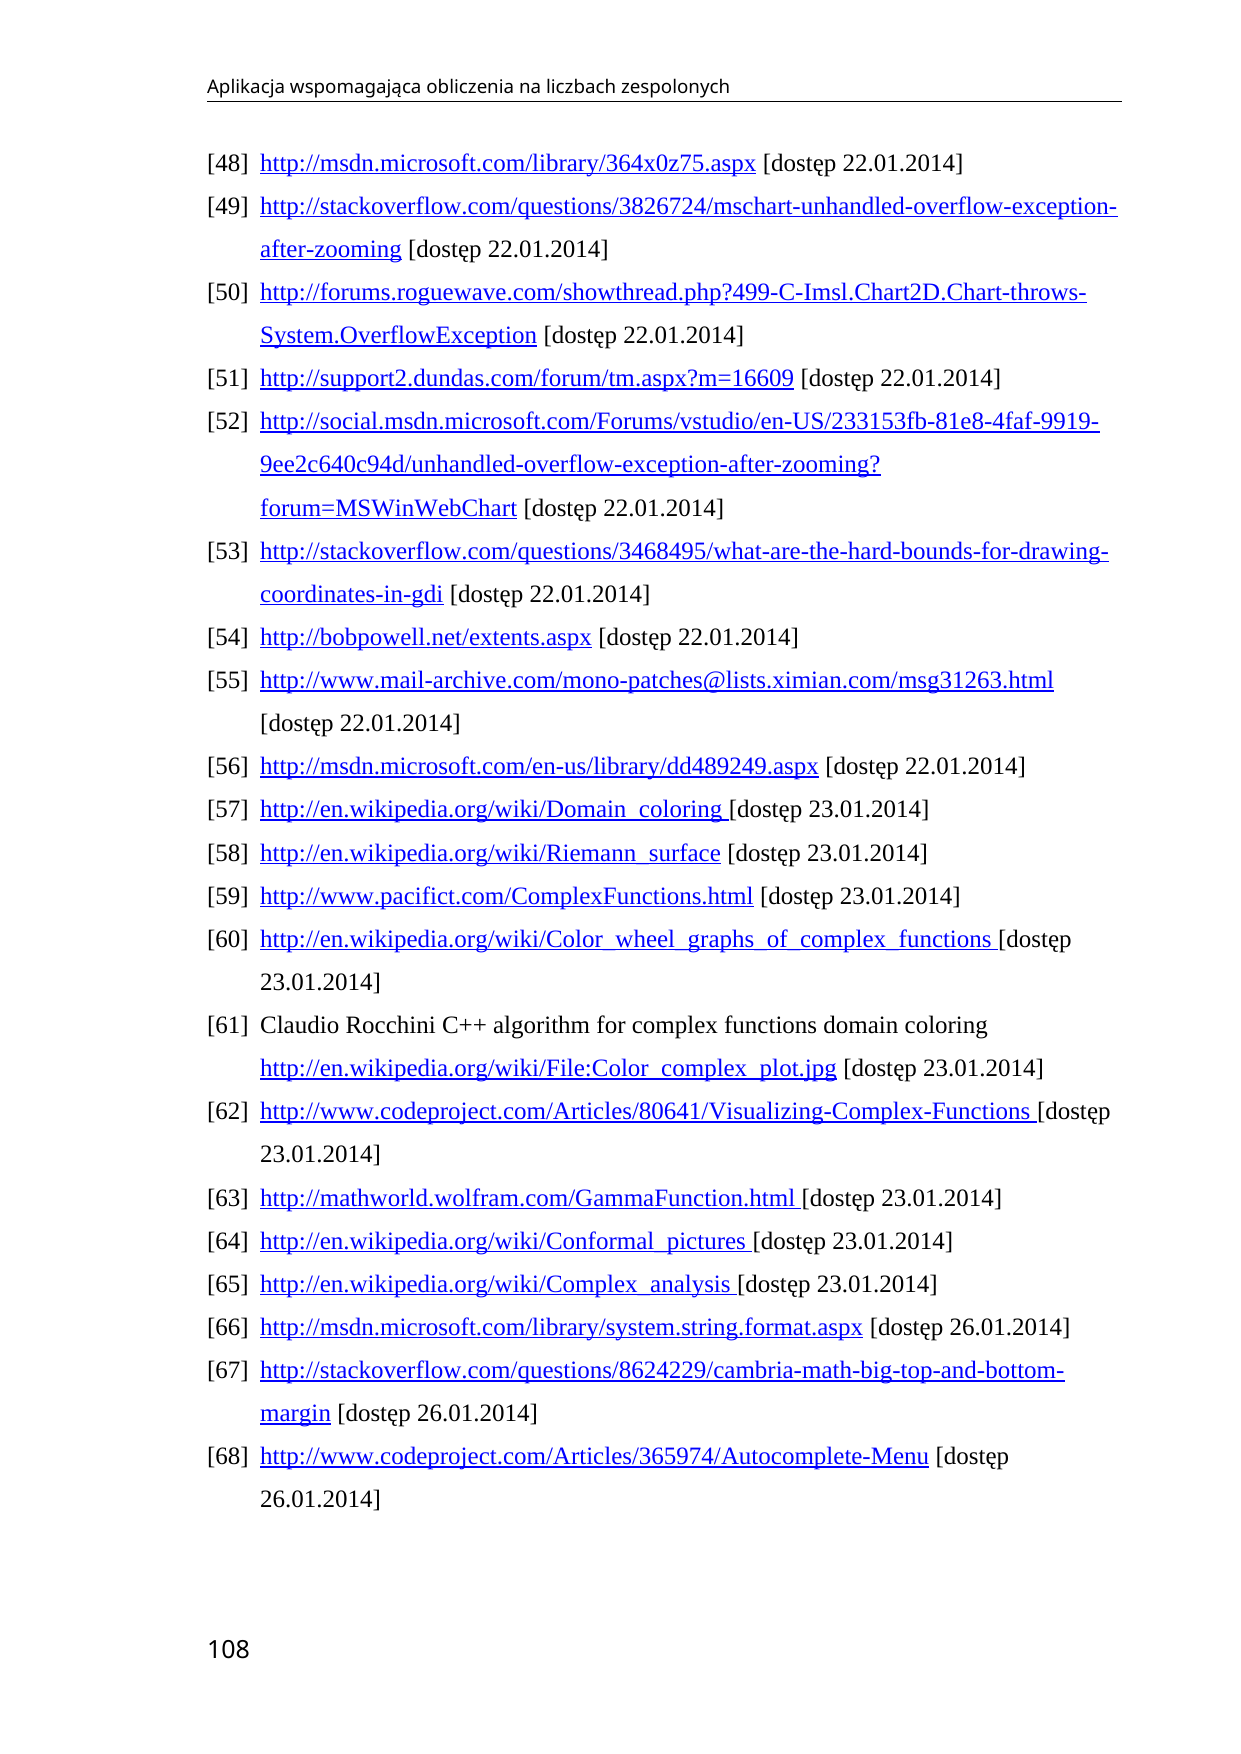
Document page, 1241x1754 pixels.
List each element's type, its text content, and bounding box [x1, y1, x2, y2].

text http://bobpowell.net/extents.aspx [dostęp 22.01.2014] [207, 622, 1122, 651]
text http://www.pacifict.com/ComplexFunctions.html [dostęp 23.01.2014] [207, 881, 1122, 909]
text http://msdn.microsoft.com/library/system.string.format.aspx [dostęp 26.01.2014] [207, 1312, 1122, 1341]
text http://en.wikipedia.org/wiki/Complex_analysis [dostęp 23.01.2014] [207, 1269, 1122, 1298]
text http://support2.dundas.com/forum/tm.aspx?m=16609 [dostęp 22.01.2014] [207, 363, 1122, 392]
text http://msdn.microsoft.com/en-us/library/dd489249.aspx [dostęp 22.01.2014] [207, 751, 1122, 780]
text http://social.msdn.microsoft.com/Forums/vstudio/en-US/233153fb-81e8-4faf-9919-9ee2c640c94d/unhandled-overflow-exception-after-zooming?forum=MSWinWebChart [dostęp 22.01.2014] [207, 406, 1122, 521]
text http://stackoverflow.com/questions/3826724/mschart-unhandled-overflow-exception-after-zooming [dostęp 22.01.2014] [207, 191, 1122, 263]
text http://en.wikipedia.org/wiki/Conformal_pictures [dostęp 23.01.2014] [207, 1226, 1122, 1254]
text http://en.wikipedia.org/wiki/Color_wheel_graphs_of_complex_functions [dostęp 23.01.2014] [207, 924, 1122, 996]
text http://www.codeproject.com/Articles/365974/Autocomplete-Menu [dostęp 26.01.2014] [207, 1441, 1122, 1513]
text http://mathworld.wolfram.com/GammaFunction.html [dostęp 23.01.2014] [207, 1183, 1122, 1211]
text http://forums.roguewave.com/showthread.php?499-C-Imsl.Chart2D.Chart-throws-System.OverflowException [dostęp 22.01.2014] [207, 277, 1122, 349]
text http://www.mail-archive.com/mono-patches@lists.ximian.com/msg31263.html [dostęp 22.01.2014] [207, 665, 1122, 737]
text http://en.wikipedia.org/wiki/Riemann_surface [dostęp 23.01.2014] [207, 838, 1122, 866]
text http://www.codeproject.com/Articles/80641/Visualizing-Complex-Functions [dostęp 23.01.2014] [207, 1096, 1122, 1168]
text http://en.wikipedia.org/wiki/Domain_coloring [dostęp 23.01.2014] [207, 794, 1122, 823]
text http://stackoverflow.com/questions/8624229/cambria-math-big-top-and-bottom-margin [dostęp 26.01.2014] [207, 1355, 1122, 1427]
text http://stackoverflow.com/questions/3468495/what-are-the-hard-bounds-for-drawing-coordinates-in-gdi [dostęp 22.01.2014] [207, 536, 1122, 608]
text Claudio Rocchini C++ algorithm for complex functions domain coloring http://en.wikipedia.org/wiki/File:Color_complex_plot.jpg [dostęp 23.01.2014] [207, 1010, 1122, 1082]
text http://msdn.microsoft.com/library/364x0z75.aspx [dostęp 22.01.2014] [207, 148, 1122, 176]
